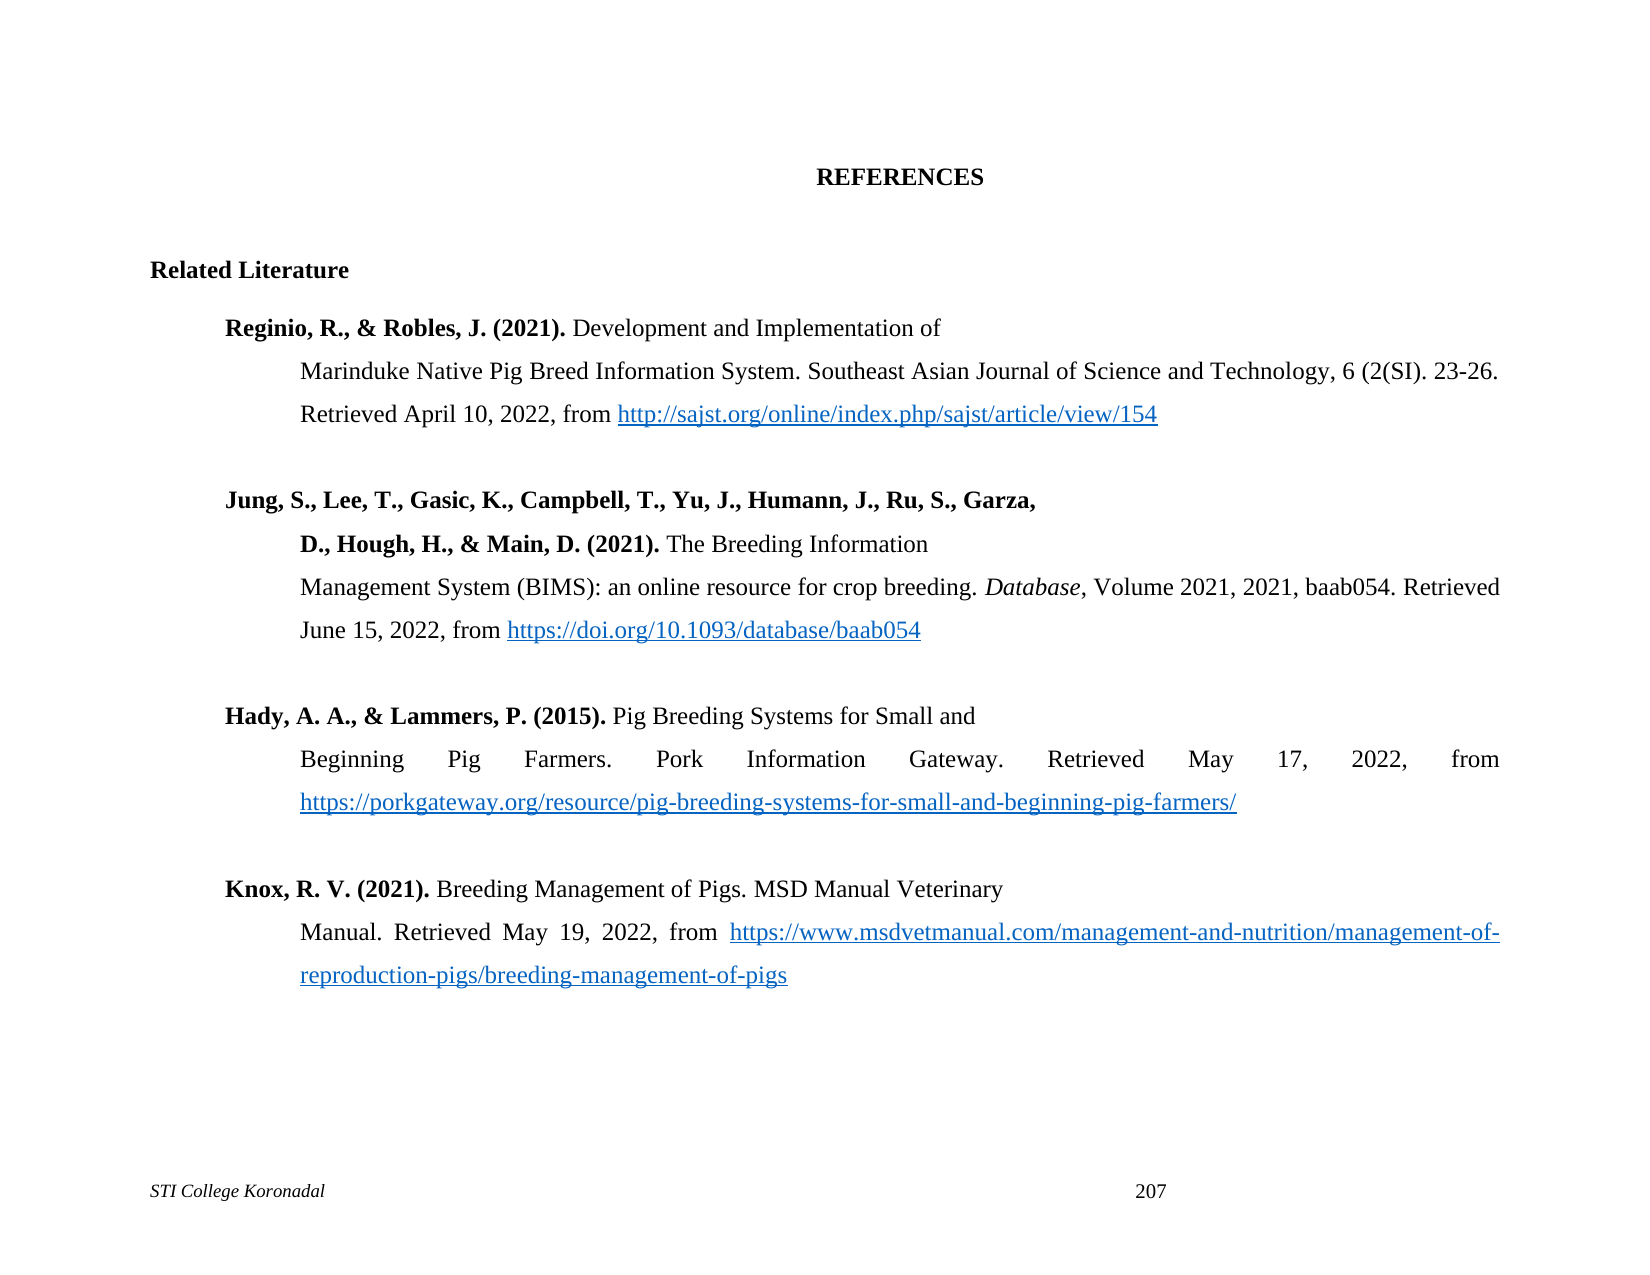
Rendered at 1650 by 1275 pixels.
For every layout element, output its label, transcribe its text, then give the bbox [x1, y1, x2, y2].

text Manual. Retrieved May 19, 2022, from https://www.msdvetmanual.com/management-and-nutrition/management-of-reproduction-pigs/breeding-management-of-pigs [300, 917, 1500, 989]
text Management System (BIMS): an online resource for crop breeding. Database, Volume 2021, 2021, baab054. Retrieved June 15, 2022, from https://doi.org/10.1093/database/baab054 [300, 572, 1500, 644]
text Reginio, R., & Robles, J. (2021). Development and Implementation of [225, 313, 1500, 342]
subtitle References [225, 162, 1500, 191]
text Marinduke Native Pig Breed Information System. Southeast Asian Journal of Science and Technology, 6 (2(SI). 23-26. Retrieved April 10, 2022, from http://sajst.org/online/index.php/sajst/article/view/154 [300, 356, 1500, 428]
text Related Literature [150, 256, 1500, 284]
text Knox, R. V. (2021). Breeding Management of Pigs. MSD Manual Veterinary [150, 874, 1500, 902]
text Jung, S., Lee, T., Gasic, K., Campbell, T., Yu, J., Humann, J., Ru, S., Garza, [225, 486, 1500, 514]
text Hady, A. A., & Lammers, P. (2015). Pig Breeding Systems for Small and [225, 701, 1500, 730]
text D., Hough, H., & Main, D. (2021). The Breeding Information [225, 529, 1500, 557]
text Beginning Pig Farmers. Pork Information Gateway. Retrieved May 17, 2022, from https://porkgateway.org/resource/pig-breeding-systems-for-small-and-beginning-pig-farmers/ [300, 744, 1500, 816]
